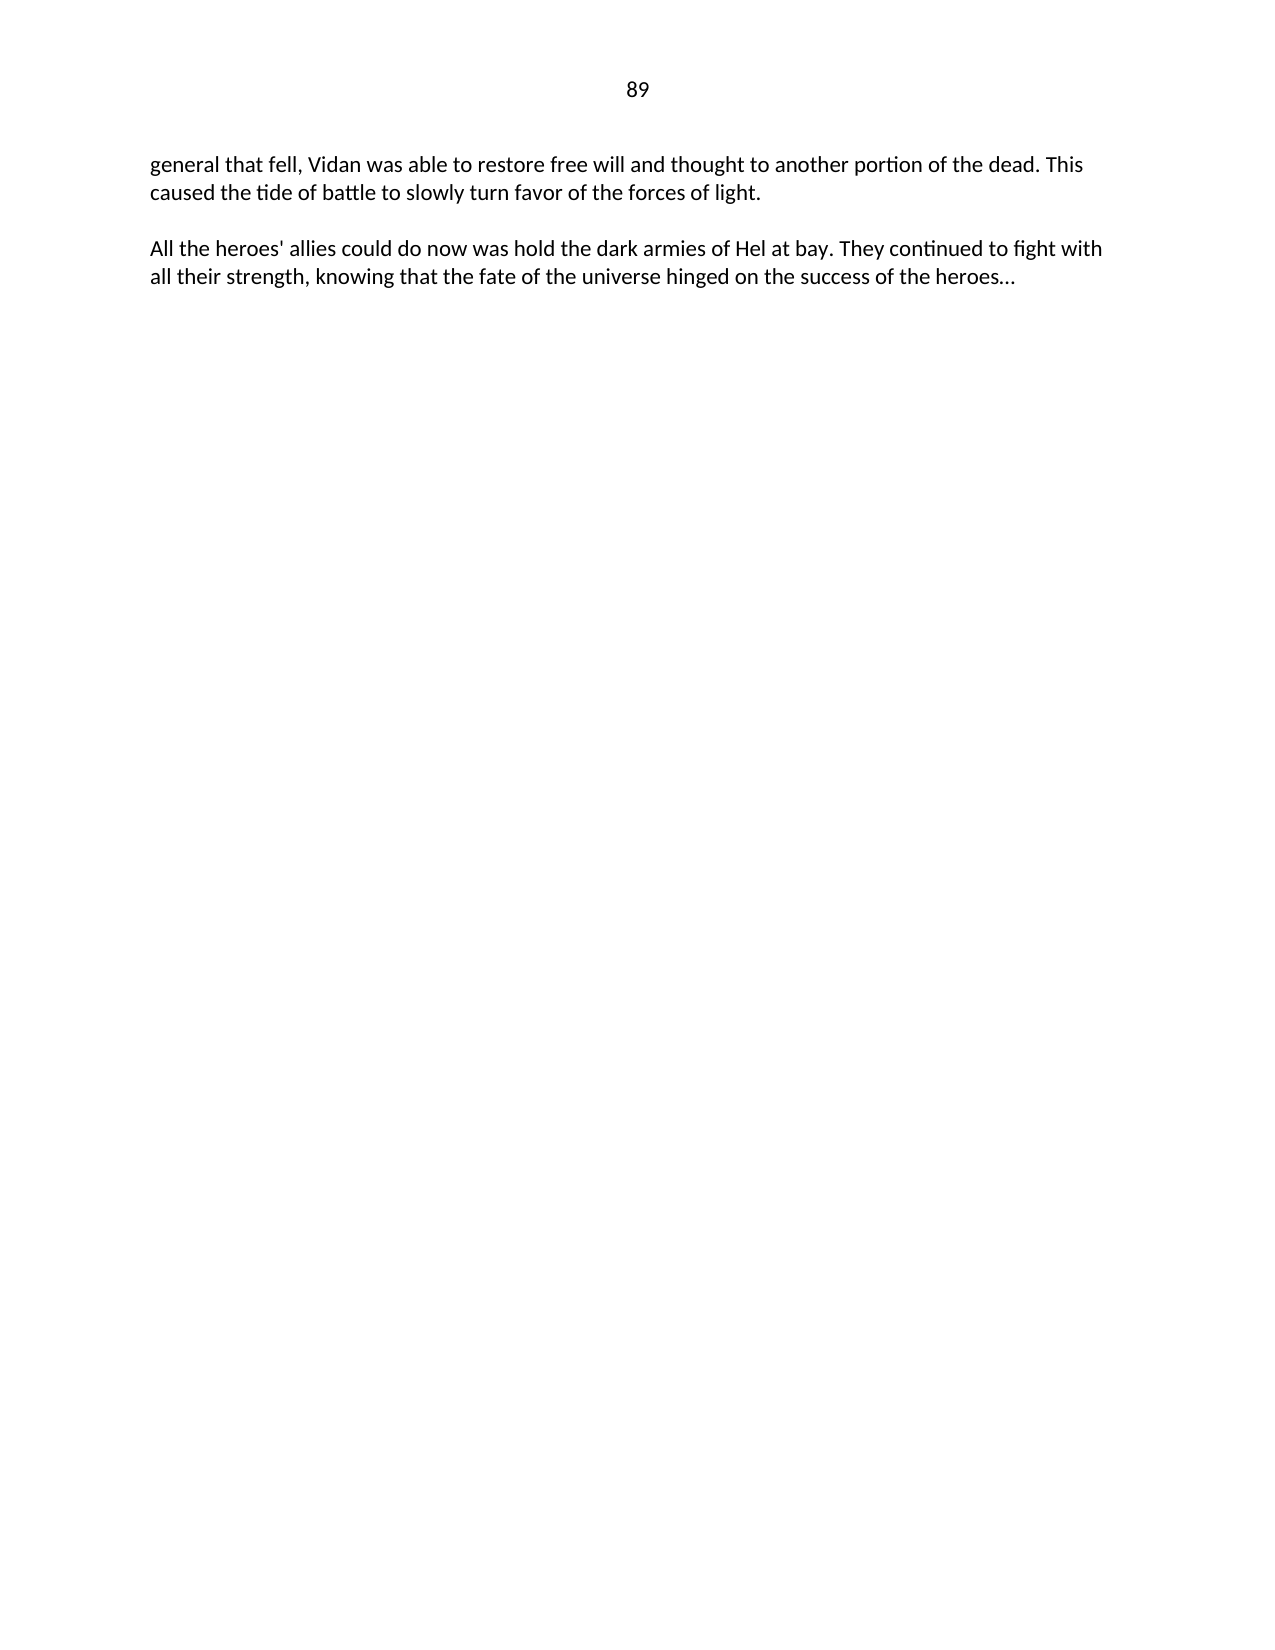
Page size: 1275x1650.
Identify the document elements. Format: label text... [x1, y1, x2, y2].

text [150, 150, 1125, 206]
text All the heroes' allies could do now was hold the dark armies of Hel at bay. They continued to fight with all their strength, knowing that the fate of the universe hinged on the success of the heroes… [150, 234, 1125, 290]
